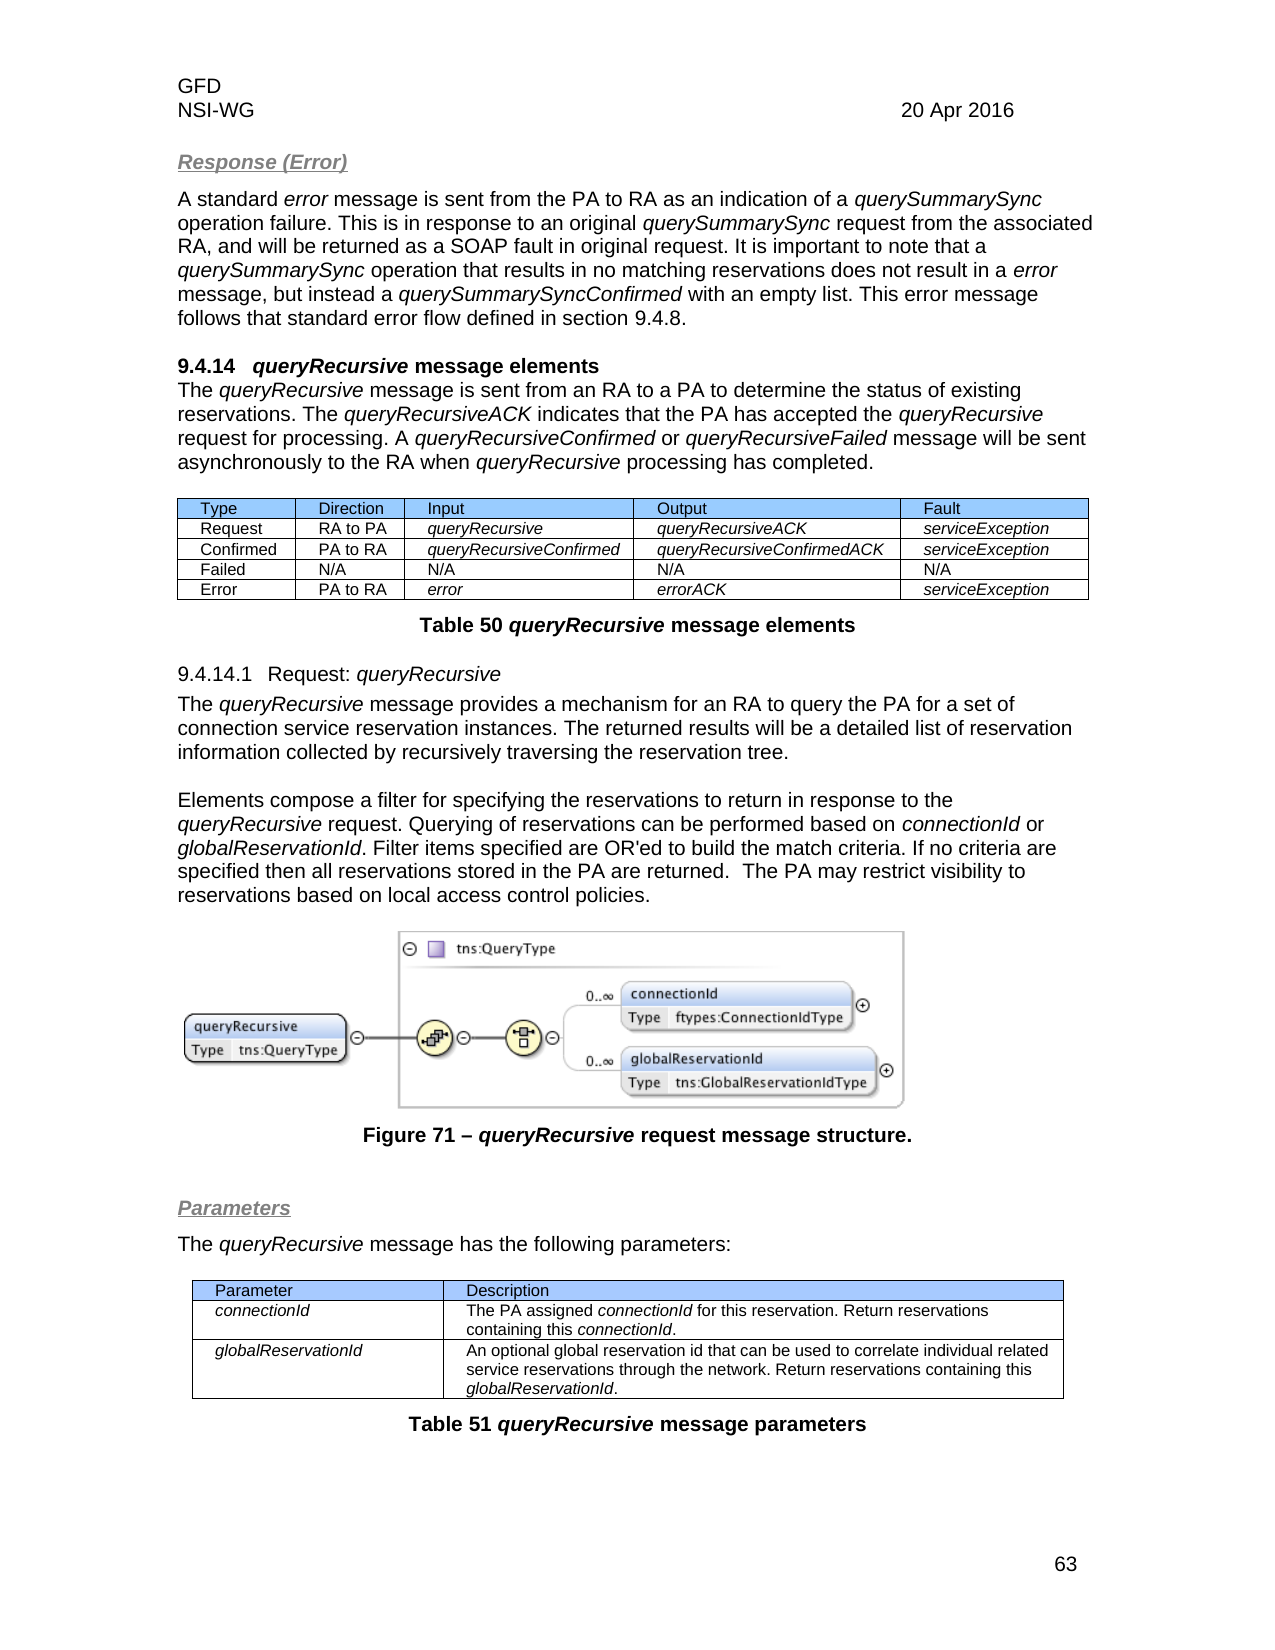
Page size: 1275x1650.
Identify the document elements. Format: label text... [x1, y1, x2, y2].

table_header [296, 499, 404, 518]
text Figure 71 – queryRecursive request message structure. [177, 1122, 1098, 1146]
text Table 50 queryRecursive message elements [177, 612, 1098, 636]
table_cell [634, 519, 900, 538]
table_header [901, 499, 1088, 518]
text Parameters [177, 1195, 1098, 1219]
subtitle queryRecursive message elements [177, 354, 1098, 378]
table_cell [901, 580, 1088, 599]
text A standard error message is sent from the PA to RA as an indication of a querySummarySync operation failure. This is in response to an original querySummarySync request from the associated RA, and will be returned as a SOAP fault in original request. It is important to note that a querySummarySync operation that results in no matching reservations does not result in a error message, but instead a querySummarySyncConfirmed with an empty list. This error message follows that standard error flow defined in section 9.4.8. [177, 186, 1098, 330]
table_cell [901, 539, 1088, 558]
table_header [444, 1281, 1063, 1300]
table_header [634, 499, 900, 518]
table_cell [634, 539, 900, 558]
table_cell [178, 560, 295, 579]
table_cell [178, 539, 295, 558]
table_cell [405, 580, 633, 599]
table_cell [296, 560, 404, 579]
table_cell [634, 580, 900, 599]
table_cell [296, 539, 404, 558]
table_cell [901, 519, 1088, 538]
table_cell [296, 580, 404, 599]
subtitle Request: queryRecursive [177, 661, 1098, 685]
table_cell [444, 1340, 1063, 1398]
text The queryRecursive message is sent from an RA to a PA to determine the status of existing reservations. The queryRecursiveACK indicates that the PA has accepted the queryRecursive request for processing. A queryRecursiveConfirmed or queryRecursiveFailed message will be sent asynchronously to the RA when queryRecursive processing has completed. [177, 378, 1098, 474]
text Response (Error) [177, 150, 1098, 174]
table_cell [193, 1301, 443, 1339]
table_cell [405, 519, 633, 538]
text Table 51 queryRecursive message parameters [177, 1411, 1098, 1435]
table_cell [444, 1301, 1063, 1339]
text Elements compose a filter for specifying the reservations to return in response to the queryRecursive request. Querying of reservations can be performed based on connectionId or globalReservationId. Filter items specified are OR'ed to build the match criteria. If no criteria are specified then all reservations stored in the PA are returned. The PA may restrict visibility to reservations based on local access control policies. [177, 787, 1098, 907]
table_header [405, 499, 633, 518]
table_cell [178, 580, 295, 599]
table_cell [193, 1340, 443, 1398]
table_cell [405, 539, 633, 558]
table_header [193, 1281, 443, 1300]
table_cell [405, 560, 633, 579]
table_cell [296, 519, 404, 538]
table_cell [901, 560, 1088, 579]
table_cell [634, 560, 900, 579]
text The queryRecursive message has the following parameters: [177, 1232, 1098, 1256]
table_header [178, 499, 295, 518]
text The queryRecursive message provides a mechanism for an RA to query the PA for a set of connection service reservation instances. The returned results will be a detailed list of reservation information collected by recursively traversing the reservation tree. [177, 692, 1098, 763]
picture [184, 931, 906, 1110]
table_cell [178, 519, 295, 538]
